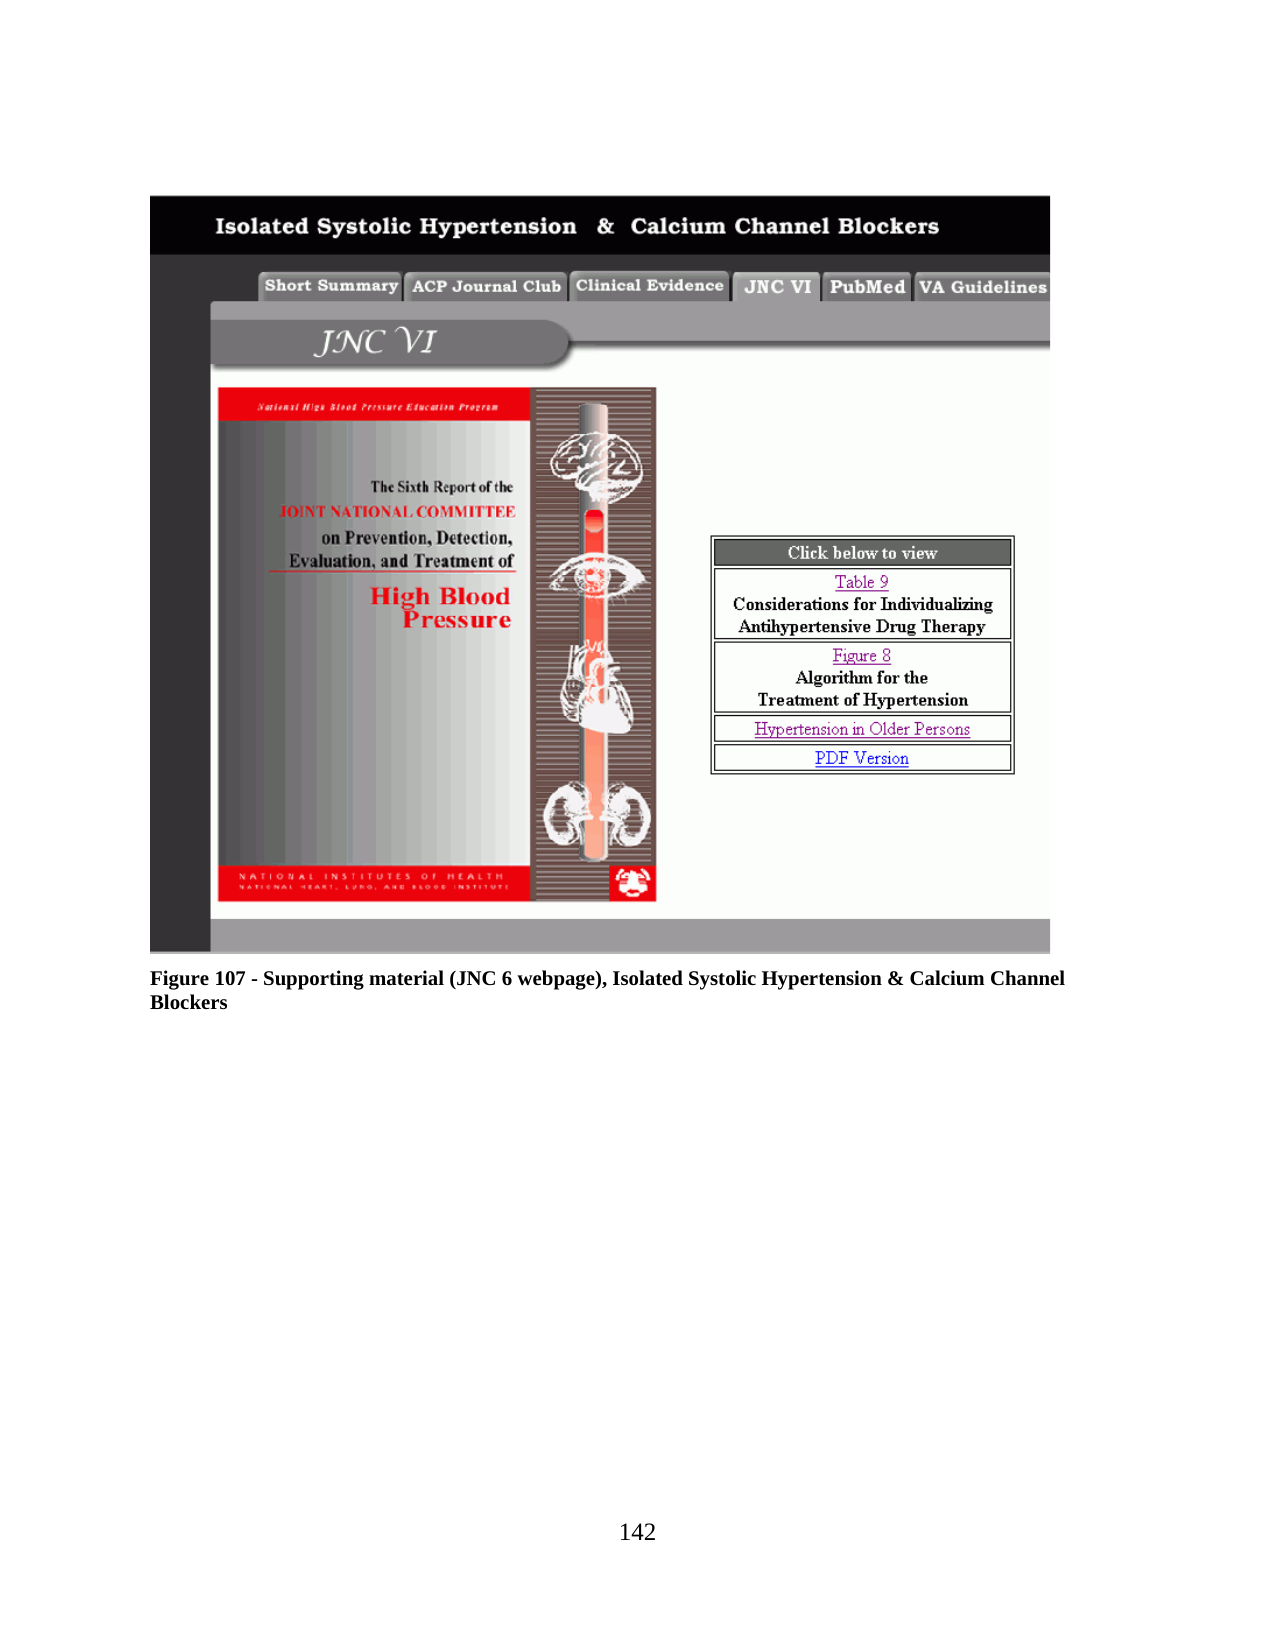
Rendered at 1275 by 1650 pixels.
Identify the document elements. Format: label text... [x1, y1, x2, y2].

picture [150, 195, 1050, 954]
